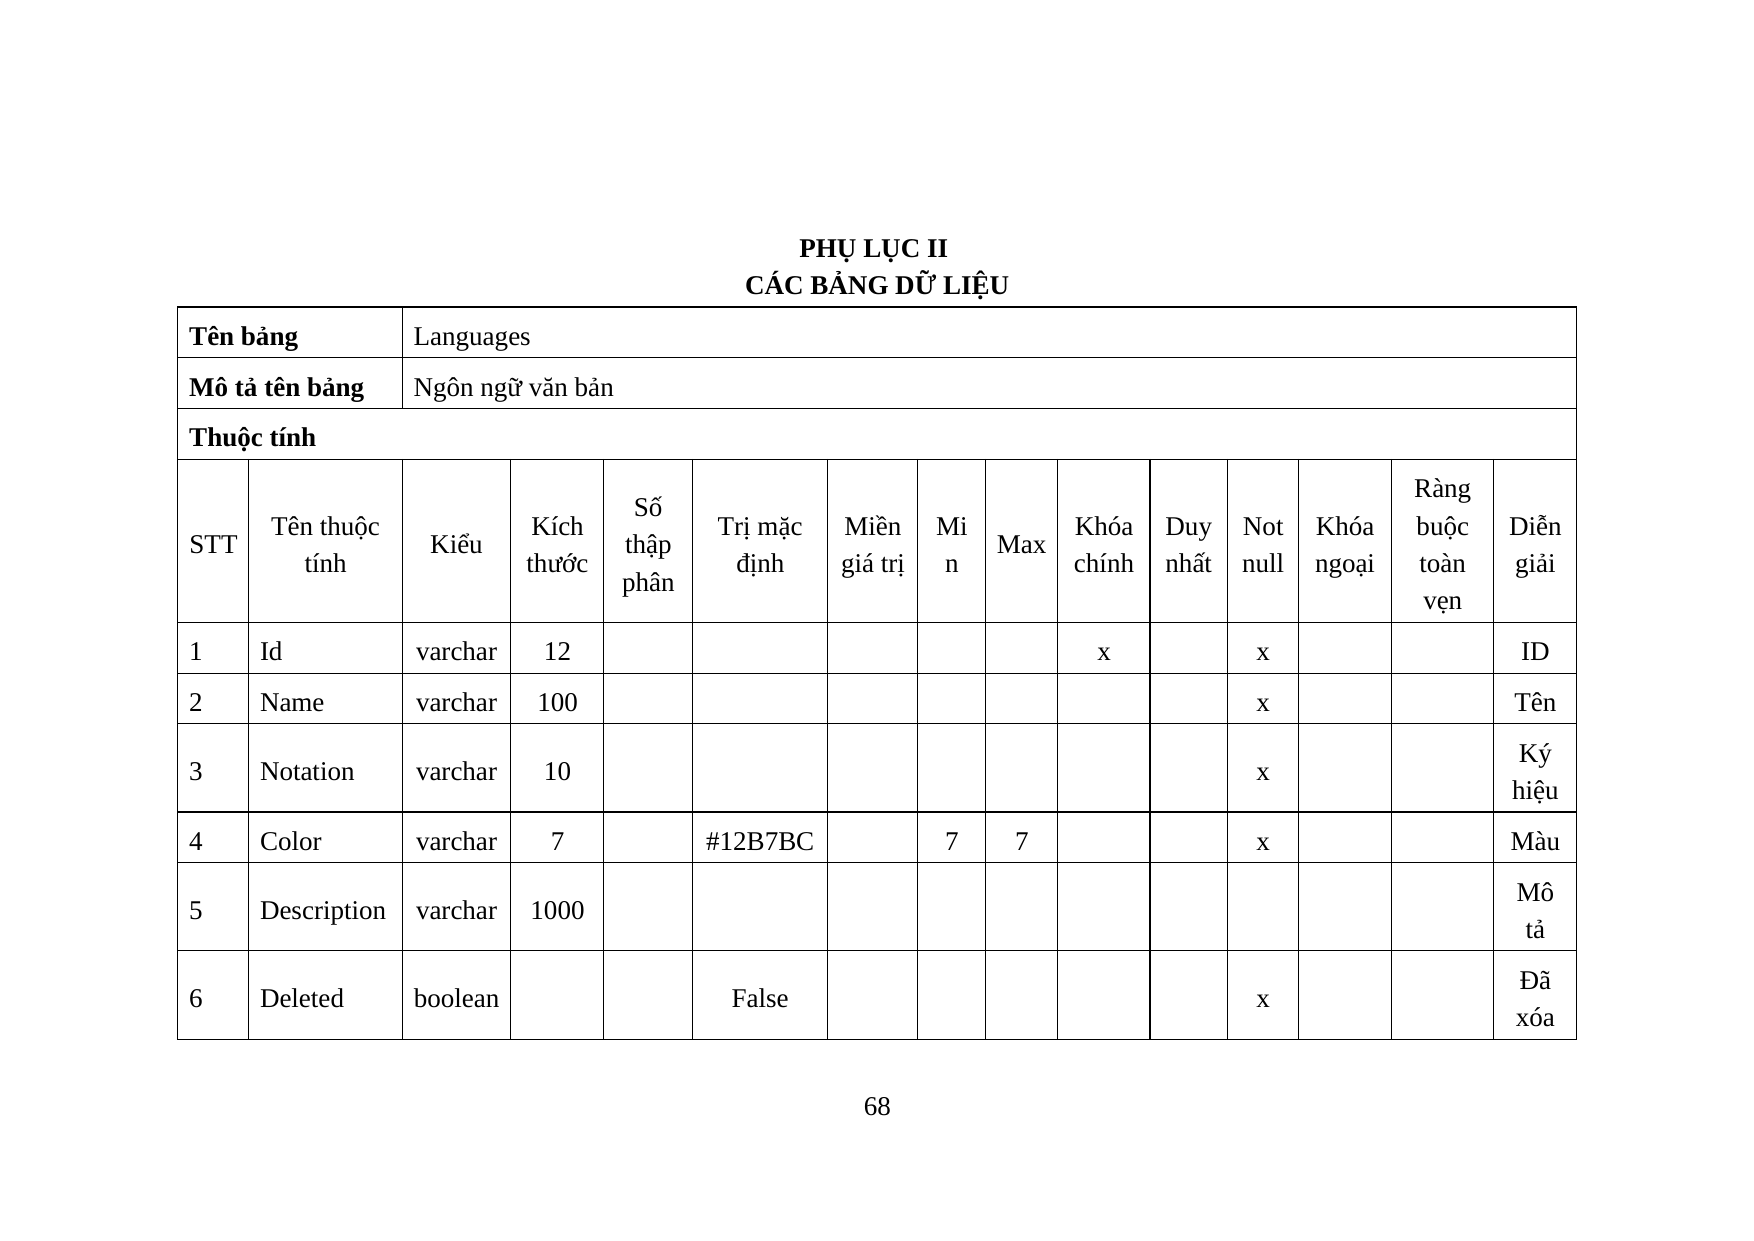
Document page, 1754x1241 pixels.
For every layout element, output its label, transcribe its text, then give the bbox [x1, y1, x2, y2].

table_cell Tên [1494, 674, 1576, 723]
table_cell [918, 674, 985, 723]
table_cell x [1228, 813, 1298, 862]
table_cell [1392, 674, 1493, 723]
table_cell Đã xóa [1494, 951, 1576, 1038]
table_cell 1000 [511, 863, 603, 950]
table_cell [828, 863, 917, 950]
table_cell [1392, 724, 1493, 811]
table_cell Tên thuộc tính [249, 460, 402, 622]
table_cell varchar [403, 724, 510, 811]
table_cell [1299, 813, 1391, 862]
table_cell [828, 951, 917, 1038]
table_header Tên bảng [178, 308, 402, 357]
table_cell Kích thước [511, 460, 603, 622]
table_cell [1299, 674, 1391, 723]
table_cell 7 [511, 813, 603, 862]
table_cell [1058, 863, 1149, 950]
table_cell x [1058, 623, 1149, 672]
table_cell [986, 724, 1057, 811]
table_cell #12B7BC [693, 813, 827, 862]
table_cell Khóa chính [1058, 460, 1149, 622]
table_cell Ký hiệu [1494, 724, 1576, 811]
table_cell 100 [511, 674, 603, 723]
table_cell [1299, 951, 1391, 1038]
table_cell varchar [403, 623, 510, 672]
table_cell Not null [1228, 460, 1298, 622]
table_cell Deleted [249, 951, 402, 1038]
table_cell [1058, 724, 1149, 811]
table_cell Color [249, 813, 402, 862]
table_cell [918, 623, 985, 672]
table_cell [693, 863, 827, 950]
table_cell Số thập phân [604, 460, 692, 622]
table_cell [1299, 724, 1391, 811]
table_cell [1151, 623, 1227, 672]
table_cell [1151, 951, 1227, 1038]
table_cell Notation [249, 724, 402, 811]
table_cell Màu [1494, 813, 1576, 862]
table_cell [1151, 724, 1227, 811]
table_cell Id [249, 623, 402, 672]
table_cell [828, 724, 917, 811]
table_cell 3 [178, 724, 248, 811]
table_cell [1392, 863, 1493, 950]
table_cell Name [249, 674, 402, 723]
table_cell boolean [403, 951, 510, 1038]
table_cell [604, 951, 692, 1038]
table_cell Trị mặc định [693, 460, 827, 622]
table_cell Khóa ngoại [1299, 460, 1391, 622]
table_cell [693, 724, 827, 811]
table_cell 2 [178, 674, 248, 723]
table_cell [693, 623, 827, 672]
table_cell x [1228, 724, 1298, 811]
table_cell Miền giá trị [828, 460, 917, 622]
table_cell varchar [403, 674, 510, 723]
table_cell False [693, 951, 827, 1038]
table_cell [604, 863, 692, 950]
table_cell 7 [918, 813, 985, 862]
table_cell 1 [178, 623, 248, 672]
table_cell x [1228, 674, 1298, 723]
table_cell [1299, 863, 1391, 950]
table_cell [1392, 951, 1493, 1038]
table_cell 7 [986, 813, 1057, 862]
table_cell Mô tả tên bảng [178, 358, 402, 408]
table_cell 6 [178, 951, 248, 1038]
table_cell [828, 674, 917, 723]
table_cell [1151, 863, 1227, 950]
table_cell [1151, 813, 1227, 862]
table_cell Diễn giải [1494, 460, 1576, 622]
table_cell [604, 674, 692, 723]
table_cell 4 [178, 813, 248, 862]
table_cell Ngôn ngữ văn bản [403, 358, 1576, 408]
table_cell [986, 674, 1057, 723]
table_cell [986, 863, 1057, 950]
table_cell [1299, 623, 1391, 672]
table_cell Ràng buộc toàn vẹn [1392, 460, 1493, 622]
table_cell [604, 623, 692, 672]
table_header Languages [403, 308, 1576, 357]
table_cell [1058, 951, 1149, 1038]
table_cell [1058, 813, 1149, 862]
table_cell ID [1494, 623, 1576, 672]
table_cell [693, 674, 827, 723]
table_cell Thuộc tính [178, 409, 1576, 459]
table_cell Duy nhất [1151, 460, 1227, 622]
table_cell [1392, 813, 1493, 862]
table_cell varchar [403, 813, 510, 862]
table_cell Min [918, 460, 985, 622]
table_cell [918, 724, 985, 811]
table_cell [918, 951, 985, 1038]
table_cell x [1228, 951, 1298, 1038]
table_cell 5 [178, 863, 248, 950]
table_cell 10 [511, 724, 603, 811]
table_cell [604, 813, 692, 862]
table_cell [828, 623, 917, 672]
table_cell [1151, 674, 1227, 723]
subtitle CÁC BẢNG DỮ LIỆU [177, 232, 1577, 300]
table_cell [986, 951, 1057, 1038]
table_cell varchar [403, 863, 510, 950]
table_cell [828, 813, 917, 862]
table_cell [604, 724, 692, 811]
table_cell [918, 863, 985, 950]
table_cell [1058, 674, 1149, 723]
table_cell Mô tả [1494, 863, 1576, 950]
table_cell [1228, 863, 1298, 950]
table_cell 12 [511, 623, 603, 672]
table_cell Kiểu [403, 460, 510, 622]
table_cell [511, 951, 603, 1038]
table_cell Description [249, 863, 402, 950]
table_cell STT [178, 460, 248, 622]
table_cell [1392, 623, 1493, 672]
table_cell [986, 623, 1057, 672]
table_cell Max [986, 460, 1057, 622]
table_cell x [1228, 623, 1298, 672]
